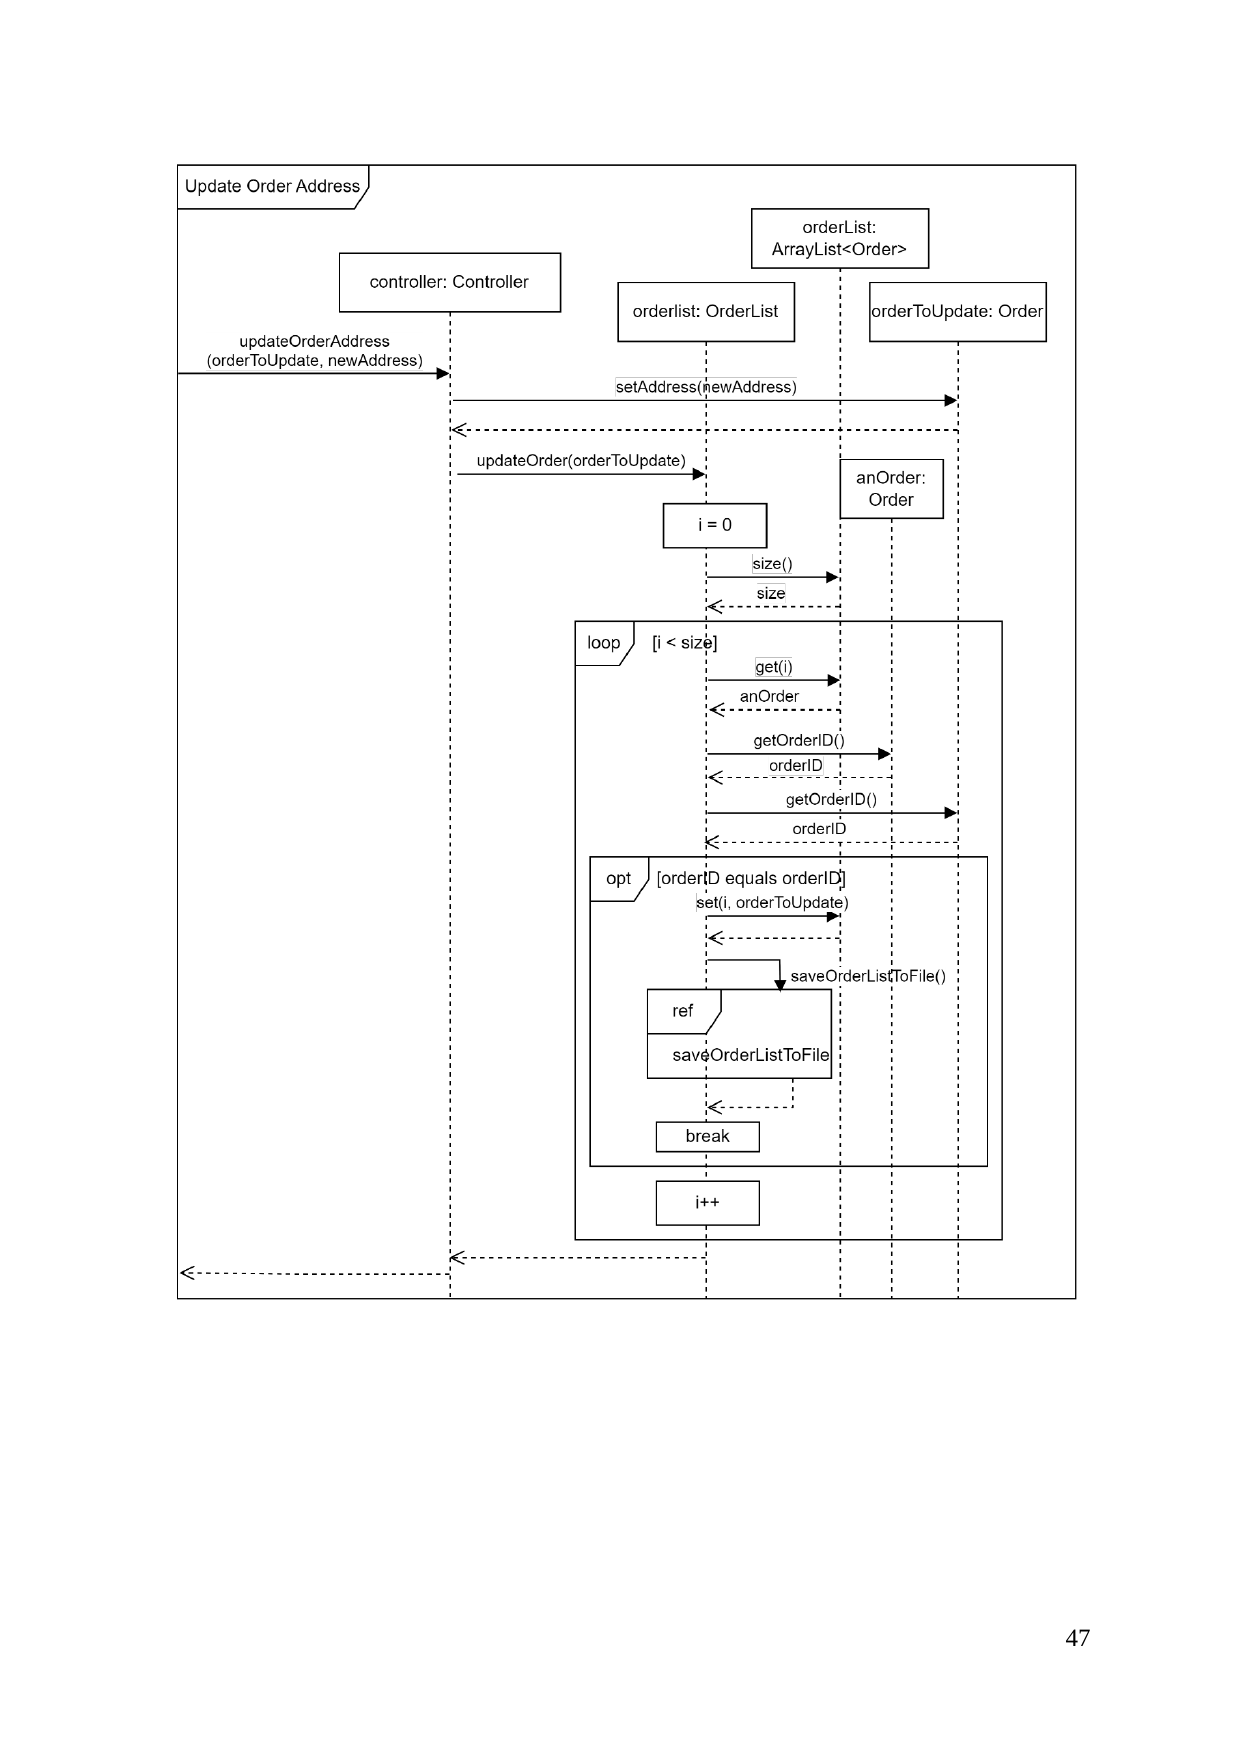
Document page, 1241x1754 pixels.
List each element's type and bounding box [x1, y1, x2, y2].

picture [150, 150, 1091, 1314]
